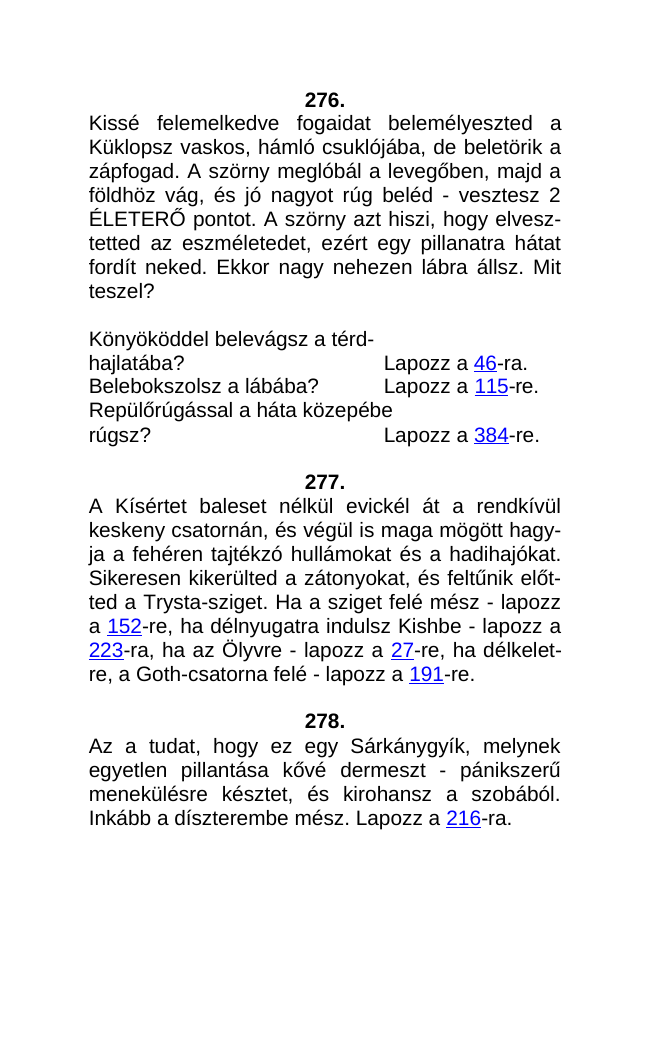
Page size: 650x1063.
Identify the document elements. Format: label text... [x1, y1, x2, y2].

text Repülőrúgással a háta közepébe [88, 398, 622, 422]
text Kissé felemelkedve fogaidat belemélyeszted a Küklopsz vaskos, hámló csuklójába, de beletörik a zápfogad. A szörny meglóbál a levegőben, majd a földhöz vág, és jó nagyot rúg beléd - vesztesz 2 ÉLETERŐ pontot. A szörny azt hiszi, hogy elvesz- tetted az eszméletedet, ezért egy pillanatra hátat fordít neked. Ekkor nagy nehezen lábra állsz. Mit teszel? [88, 111, 562, 303]
text rúgsz? Lapozz a 384-re. [88, 422, 622, 446]
subtitle 277. [159, 470, 490, 494]
subtitle 278. [159, 709, 490, 733]
text A Kísértet baleset nélkül evickél át a rendkívül keskeny csatornán, és végül is maga mögött hagy- ja a fehéren tajtékzó hullámokat és a hadihajókat. Sikeresen kikerülted a zátonyokat, és feltűnik előt- ted a Trysta-sziget. Ha a sziget felé mész - lapozz a 152-re, ha délnyugatra indulsz Kishbe - lapozz a 223-ra, ha az Ölyvre - lapozz a 27-re, ha délkelet- re, a Goth-csatorna felé - lapozz a 191-re. [88, 494, 562, 686]
text hajlatába? Lapozz a 46-ra. Belebokszolsz a lábába? Lapozz a 115-re. [88, 350, 540, 398]
text Az a tudat, hogy ez egy Sárkánygyík, melynek egyetlen pillantása kővé dermeszt - pánikszerű menekülésre késztet, és kirohansz a szobából. Inkább a díszterembe mész. Lapozz a 216-ra. [88, 734, 561, 829]
text Könyököddel belevágsz a térd- [88, 326, 622, 350]
